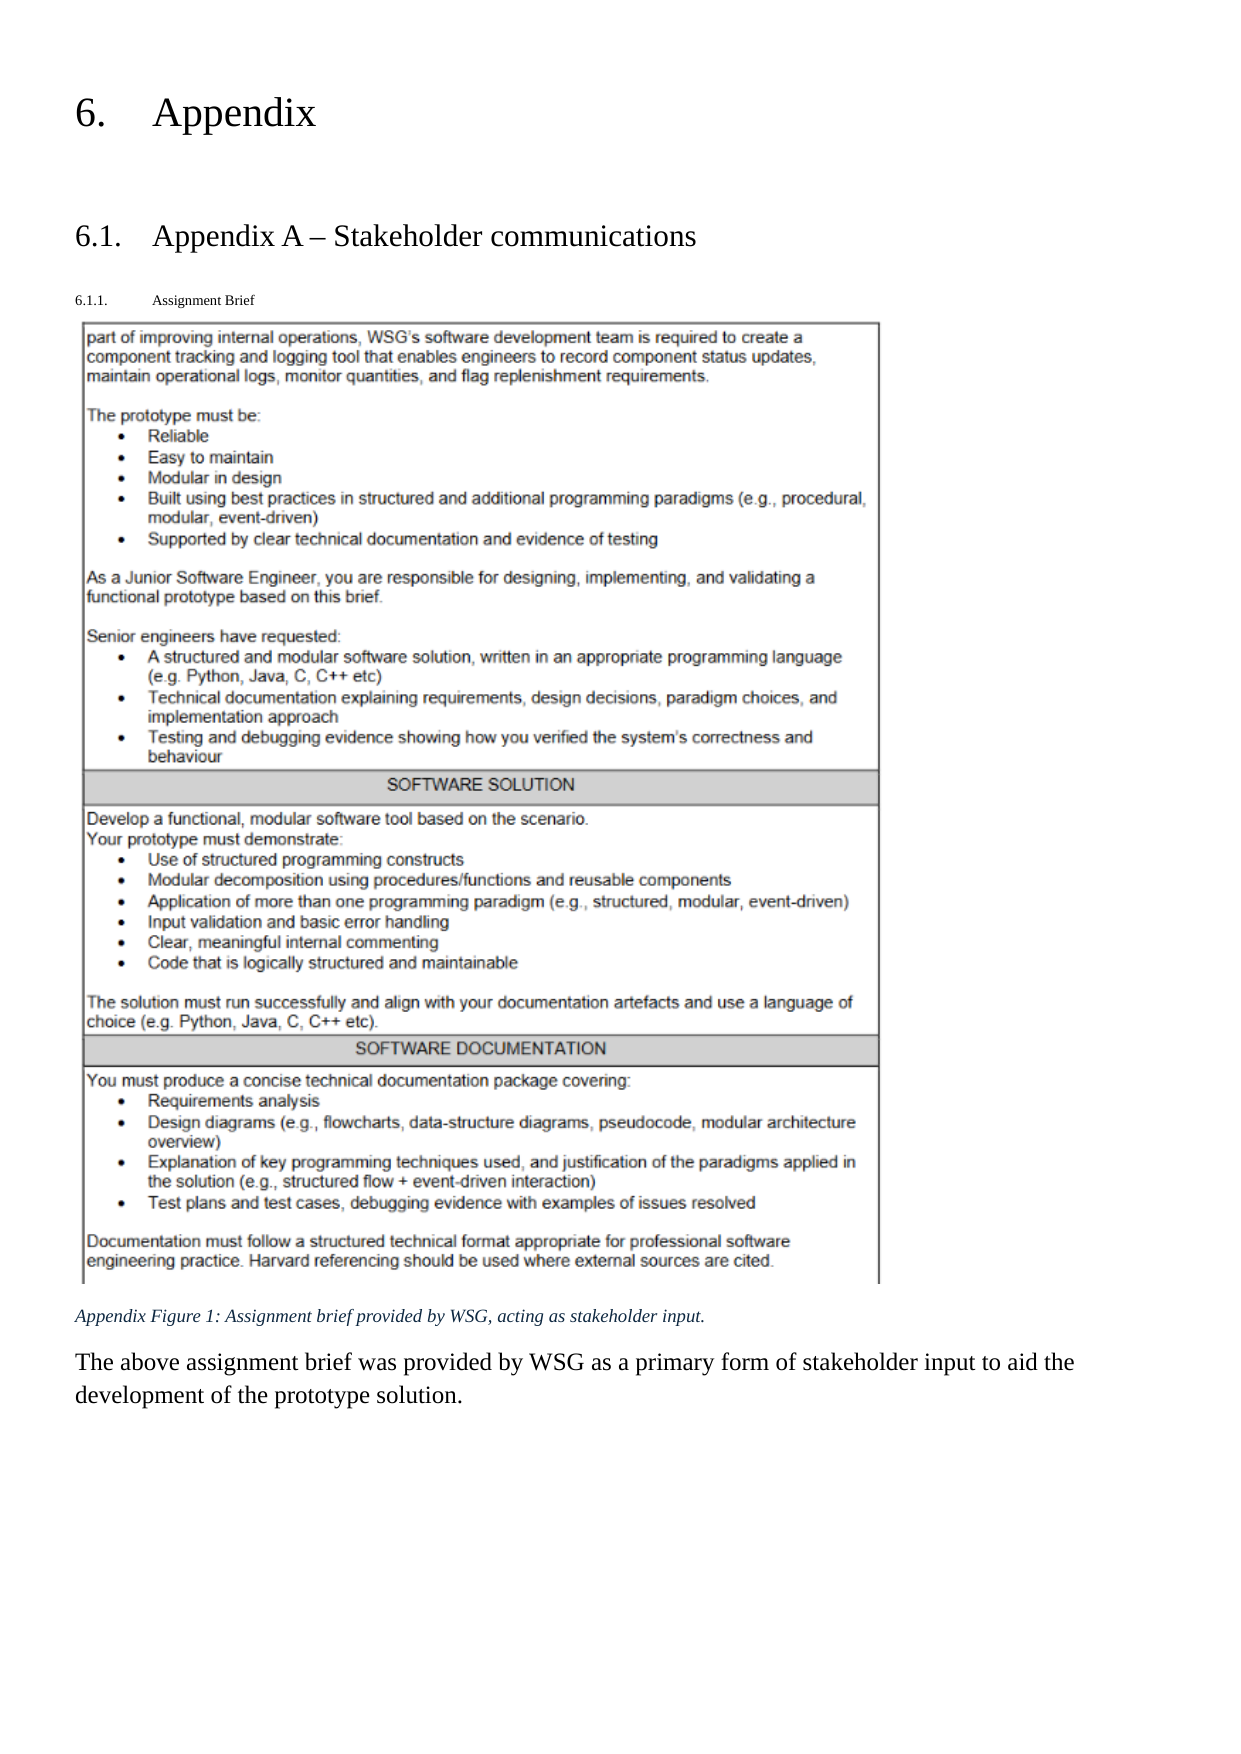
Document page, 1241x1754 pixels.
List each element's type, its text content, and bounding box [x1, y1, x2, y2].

text The above assignment brief was provided by WSG as a primary form of stakeholder input to aid the development of the prototype solution. [75, 1347, 1165, 1409]
text Assignment Brief [75, 279, 1165, 308]
subtitle Appendix [75, 87, 1165, 135]
picture [75, 312, 887, 1284]
text Appendix A – Stakeholder communications [75, 217, 1165, 253]
text Appendix Figure 1: Assignment brief provided by WSG, acting as stakeholder input. [75, 1304, 1165, 1326]
